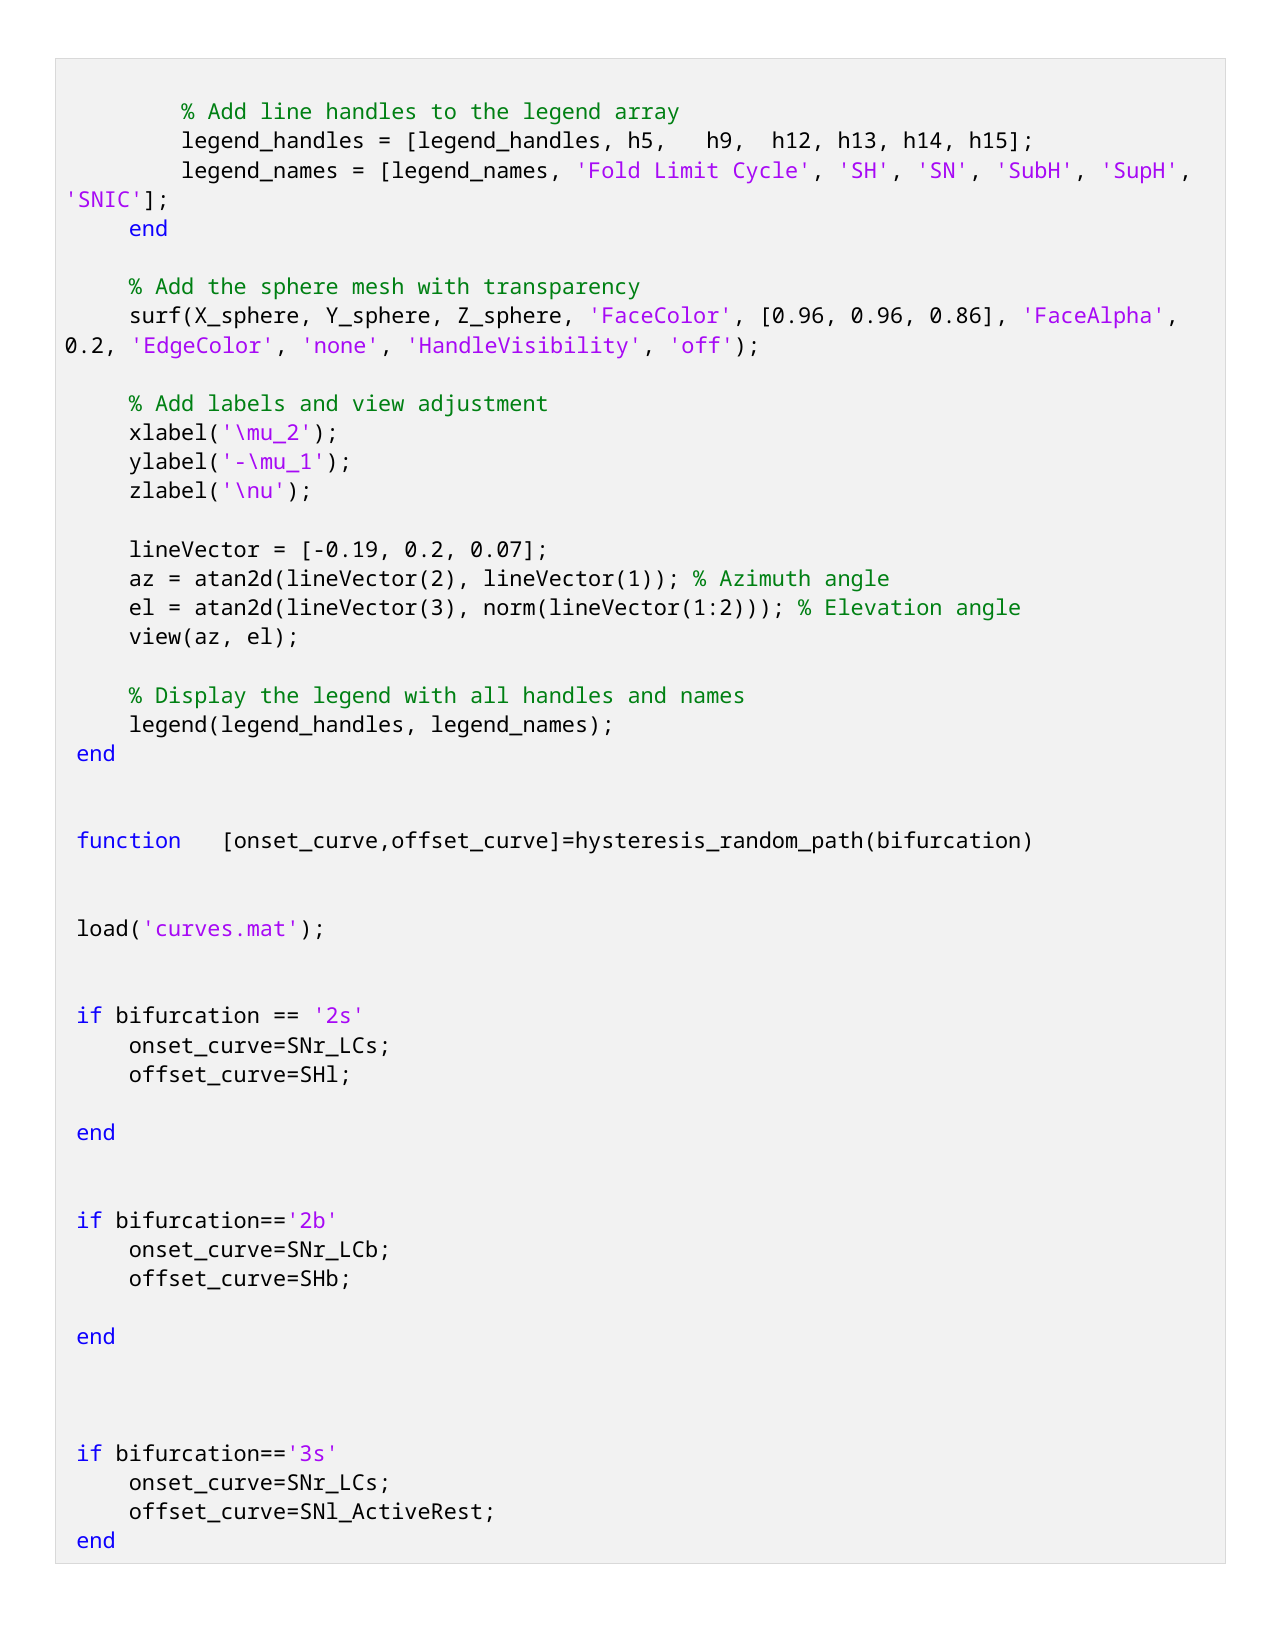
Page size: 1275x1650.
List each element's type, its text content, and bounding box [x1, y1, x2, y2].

text % Add labels and view adjustment [56, 379, 1225, 408]
text if bifurcation=='3s' [56, 1429, 1225, 1458]
text offset_curve=SHl; [56, 1050, 1225, 1079]
text end [56, 729, 1225, 758]
text load('curves.mat'); [56, 904, 1225, 933]
text end [56, 204, 1225, 233]
text function [onset_curve,offset_curve]=hysteresis_random_path(bifurcation) [56, 817, 1225, 846]
text % Add the sphere mesh with transparency [56, 262, 1225, 292]
text % Add line handles to the legend array [56, 87, 1225, 117]
text end [56, 1517, 1225, 1563]
text if bifurcation == '2s' [56, 992, 1225, 1021]
text onset_curve=SNr_LCs; [56, 1458, 1225, 1487]
text ylabel('-\mu_1'); [56, 437, 1225, 467]
text end [56, 1108, 1225, 1137]
text offset_curve=SHb; [56, 1254, 1225, 1283]
text az = atan2d(lineVector(2), lineVector(1)); % Azimuth angle [56, 554, 1225, 583]
text legend_handles = [legend_handles, h5, h9, h12, h13, h14, h15]; [56, 117, 1225, 146]
text legend_names = [legend_names, 'Fold Limit Cycle', 'SH', 'SN', 'SubH', 'SupH', 'SNIC']; [56, 146, 1225, 204]
text el = atan2d(lineVector(3), norm(lineVector(1:2))); % Elevation angle [56, 583, 1225, 612]
text onset_curve=SNr_LCb; [56, 1225, 1225, 1254]
text end [56, 1312, 1225, 1342]
text onset_curve=SNr_LCs; [56, 1021, 1225, 1050]
text surf(X_sphere, Y_sphere, Z_sphere, 'FaceColor', [0.96, 0.96, 0.86], 'FaceAlpha', 0.2, 'EdgeColor', 'none', 'HandleVisibility', 'off'); [56, 292, 1225, 350]
text lineVector = [-0.19, 0.2, 0.07]; [56, 525, 1225, 554]
text view(az, el); [56, 612, 1225, 642]
text offset_curve=SNl_ActiveRest; [56, 1487, 1225, 1517]
text legend(legend_handles, legend_names); [56, 700, 1225, 729]
text xlabel('\mu_2'); [56, 408, 1225, 437]
text zlabel('\nu'); [56, 467, 1225, 496]
text if bifurcation=='2b' [56, 1196, 1225, 1225]
text % Display the legend with all handles and names [56, 671, 1225, 700]
